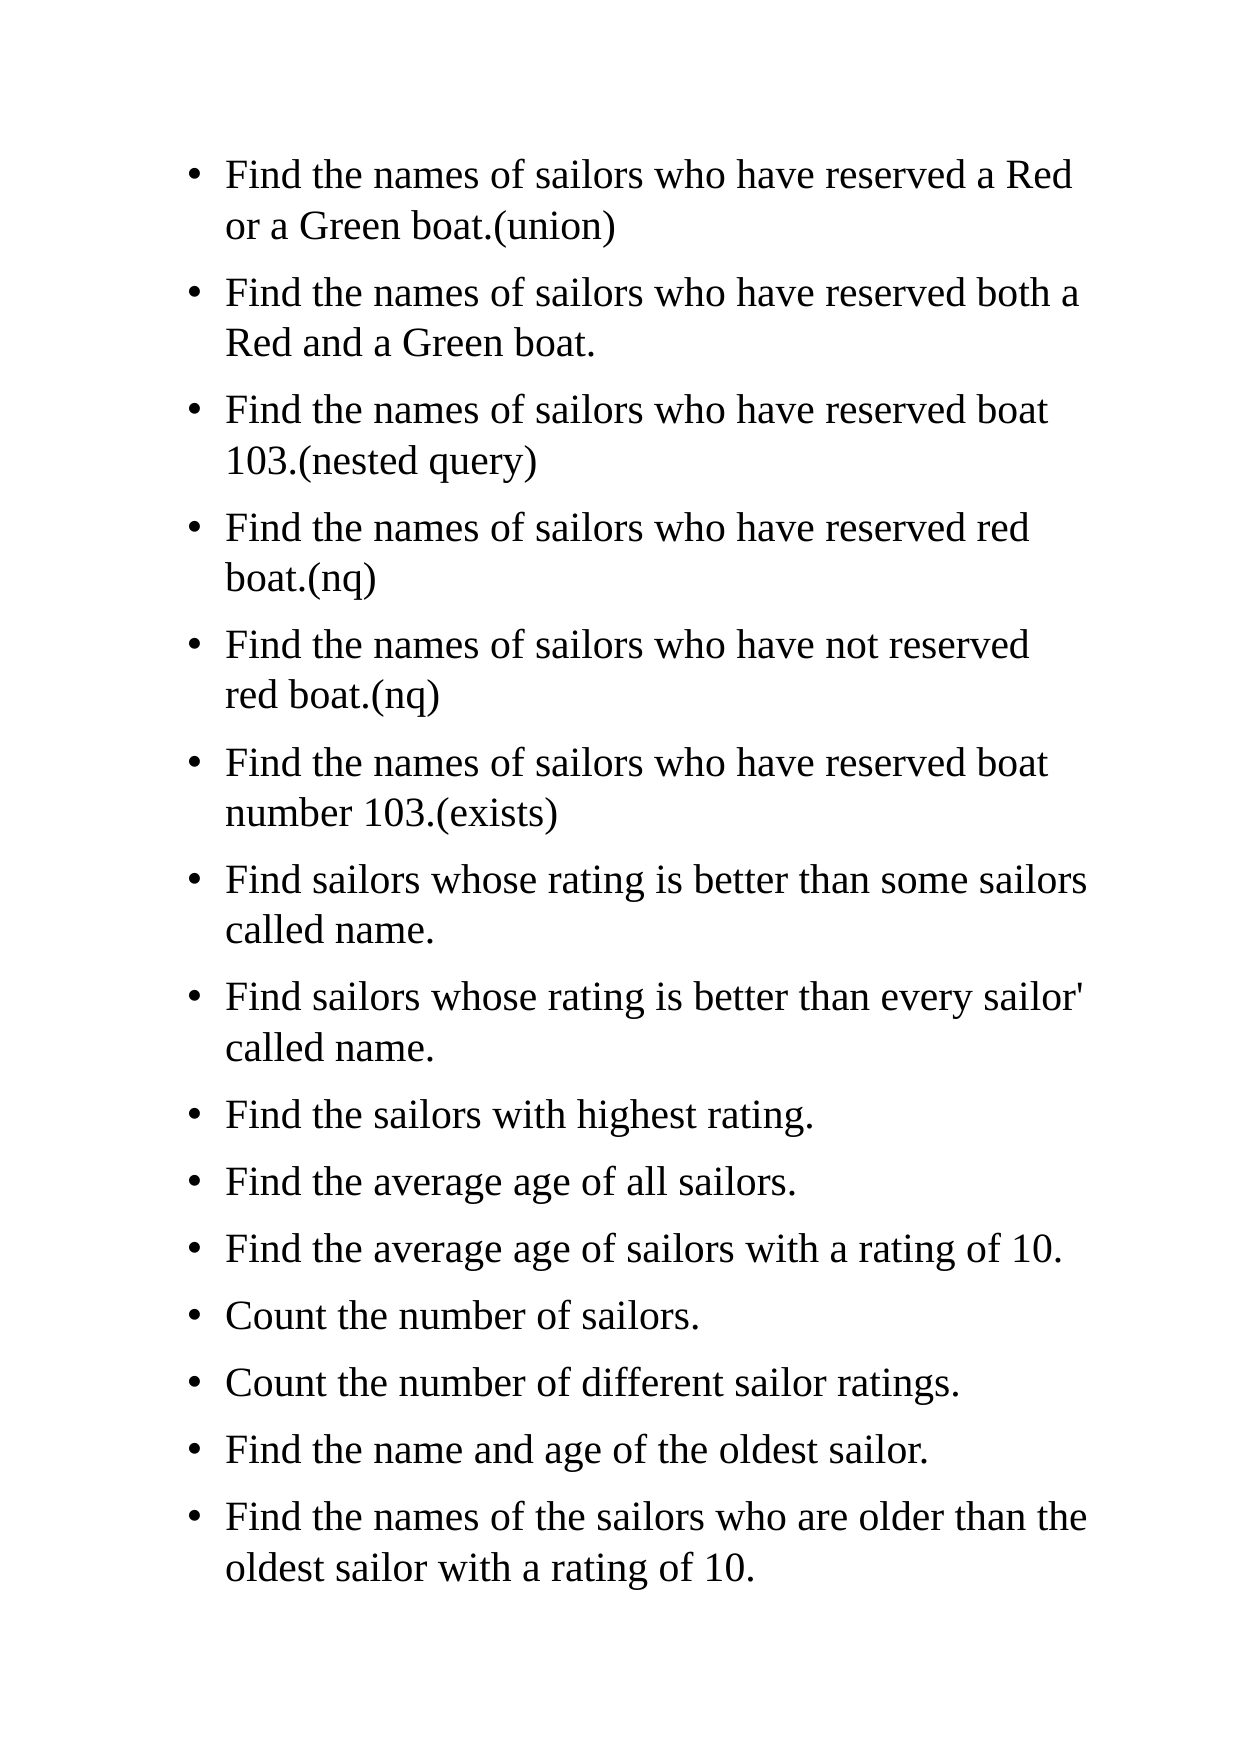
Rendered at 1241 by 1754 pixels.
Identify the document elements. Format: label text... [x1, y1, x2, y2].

list Find the names of sailors who have reserved a Red or a Green boat.(union) [187, 150, 1090, 248]
list Count the number of different sailor ratings. [187, 1357, 1090, 1406]
list Find the names of the sailors who are older than the oldest sailor with a rating of 10. [187, 1492, 1090, 1590]
list Find the names of sailors who have reserved both a Red and a Green boat. [187, 267, 1090, 366]
list Find the average age of sailors with a rating of 10. [187, 1223, 1090, 1271]
list Find the names of sailors who have reserved boat number 103.(exists) [187, 737, 1090, 835]
list Find the names of sailors who have reserved red boat.(nq) [187, 502, 1090, 601]
list Find the name and age of the oldest sailor. [187, 1424, 1090, 1473]
list Find sailors whose rating is better than every sailor' called name. [187, 972, 1090, 1070]
list Find the average age of all sailors. [187, 1156, 1090, 1204]
list Find the names of sailors who have reserved boat 103.(nested query) [187, 385, 1090, 483]
list Find the names of sailors who have not reserved red boat.(nq) [187, 619, 1090, 718]
list Count the number of sailors. [187, 1290, 1090, 1338]
list Find sailors whose rating is better than some sailors called name. [187, 854, 1090, 953]
list Find the sailors with highest rating. [187, 1089, 1090, 1137]
